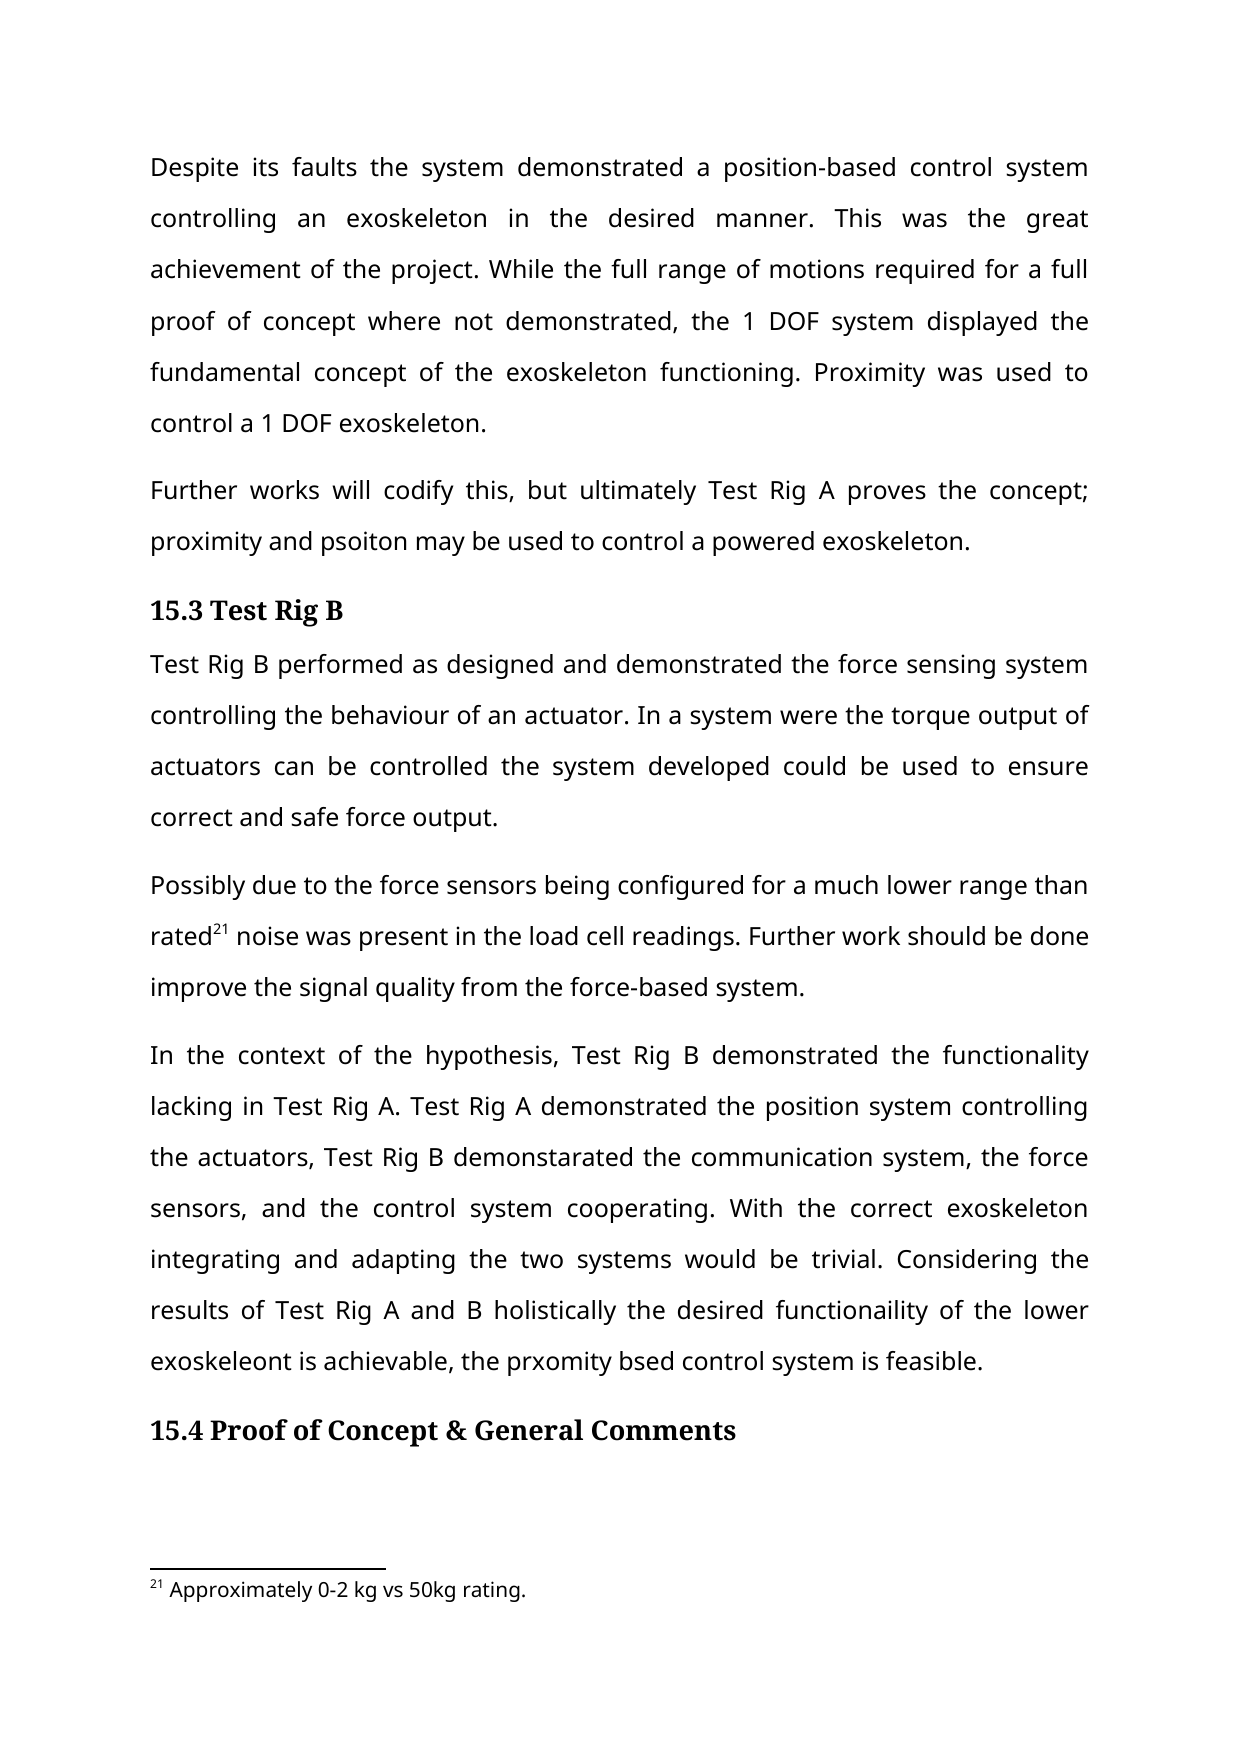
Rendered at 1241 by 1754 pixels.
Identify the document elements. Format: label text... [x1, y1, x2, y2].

subtitle Proof of Concept & General Comments [150, 1412, 1090, 1448]
text Despite its faults the system demonstrated a position-based control system controlling an exoskeleton in the desired manner. This was the great achievement of the project. While the full range of motions required for a full proof of concept where not demonstrated, the 1 DOF system displayed the fundamental concept of the exoskeleton functioning. Proximity was used to control a 1 DOF exoskeleton. [150, 150, 1090, 439]
text Test Rig B performed as designed and demonstrated the force sensing system controlling the behaviour of an actuator. In a system were the torque output of actuators can be controlled the system developed could be used to ensure correct and safe force output. [150, 647, 1090, 834]
subtitle Test Rig B [150, 592, 1090, 628]
text Further works will codify this, but ultimately Test Rig A proves the concept; proximity and psoiton may be used to control a powered exoskeleton. [150, 473, 1090, 558]
text In the context of the hypothesis, Test Rig B demonstrated the functionality lacking in Test Rig A. Test Rig A demonstrated the position system controlling the actuators, Test Rig B demonstarated the communication system, the force sensors, and the control system cooperating. With the correct exoskeleton integrating and adapting the two systems would be trivial. Considering the results of Test Rig A and B holistically the desired functionaility of the lower exoskeleont is achievable, the prxomity bsed control system is feasible. [150, 1038, 1090, 1378]
text Possibly due to the force sensors being configured for a much lower range than rated noise was present in the load cell readings. Further work should be done improve the signal quality from the force-based system. [150, 868, 1090, 1004]
